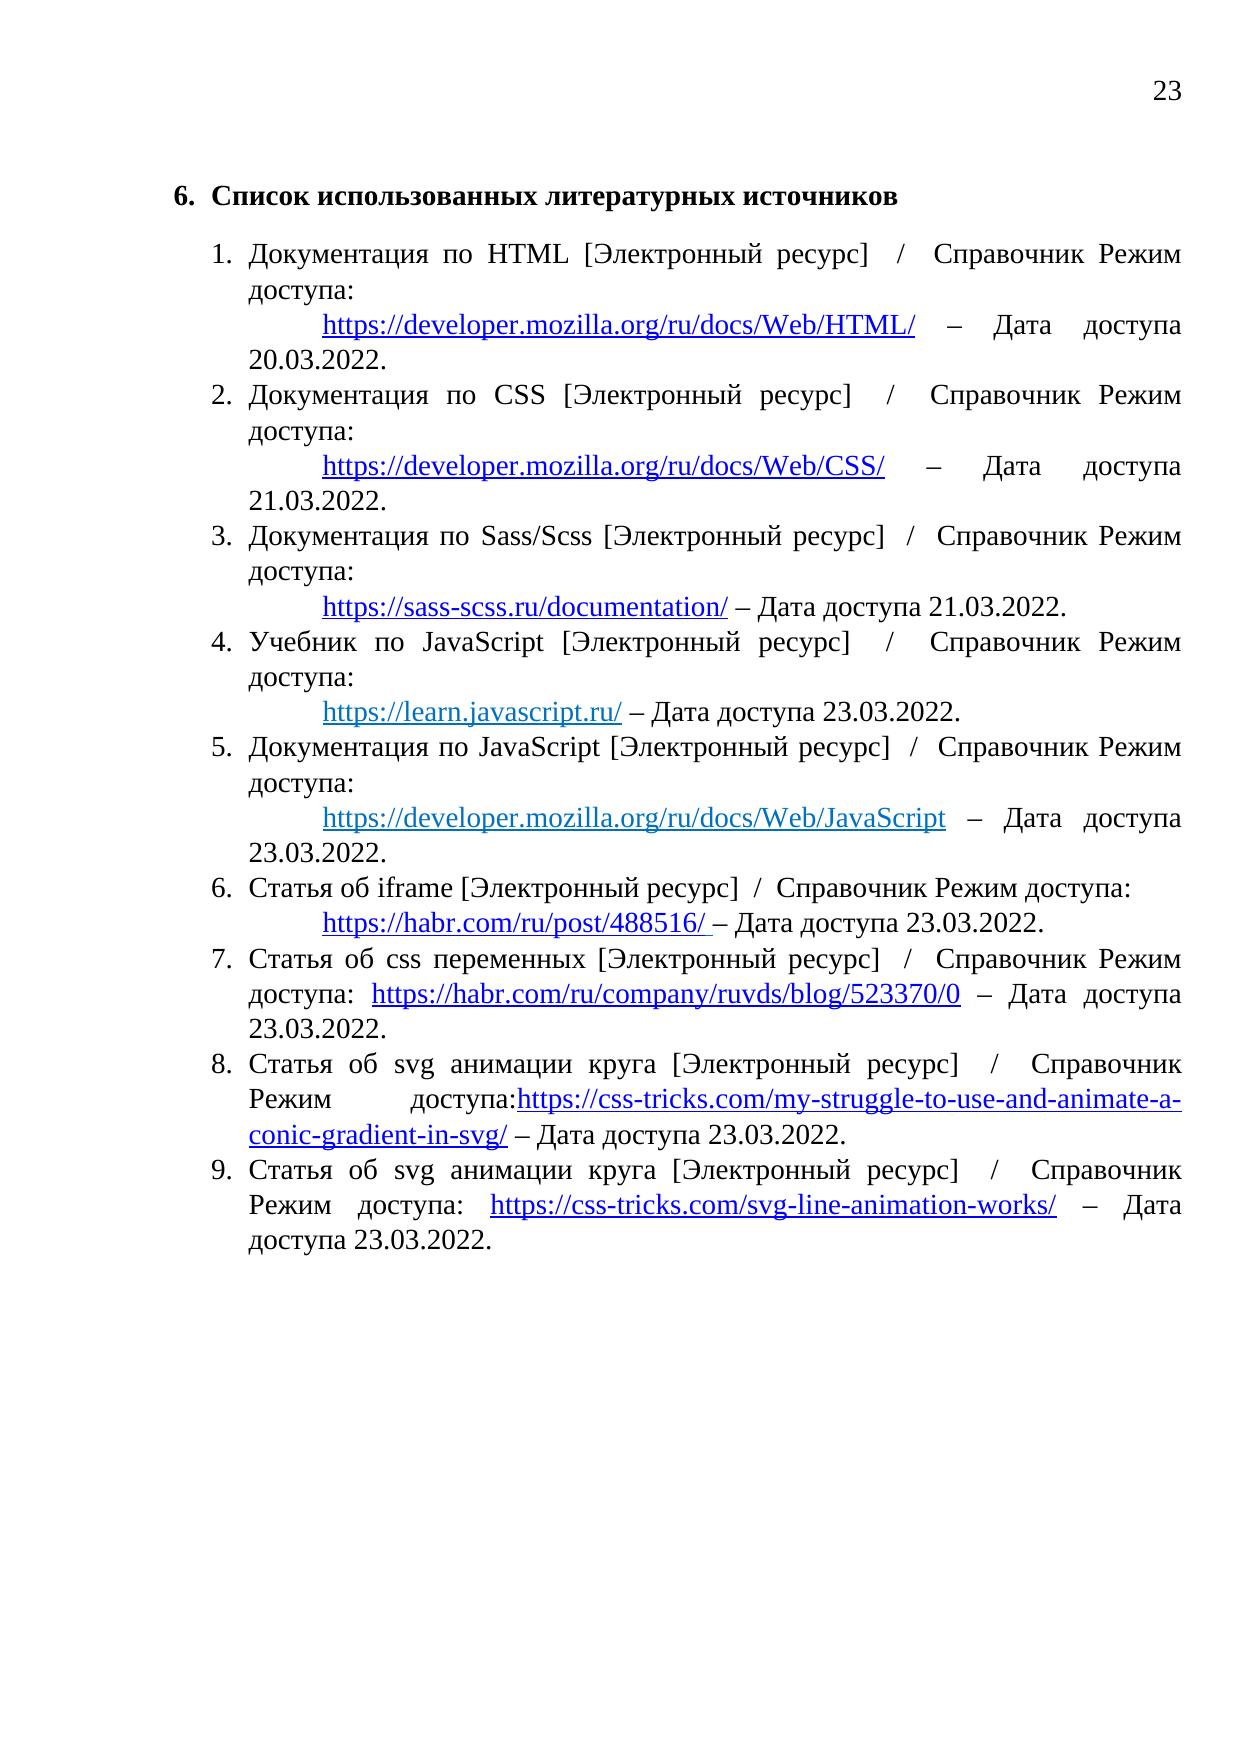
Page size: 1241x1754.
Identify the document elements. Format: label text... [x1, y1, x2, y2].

list Документация по CSS [Электронный ресурс] / Справочник Режим доступа: [211, 377, 1182, 446]
list https://developer.mozilla.org/ru/docs/Web/CSS/ – Дата доступа 21.03.2022. [248, 448, 1182, 517]
list Документация по HTML [Электронный ресурс] / Справочник Режим доступа: [211, 237, 1182, 305]
list Документация по Sass/Scss [Электронный ресурс] / Справочник Режим доступа: [211, 518, 1182, 587]
list Документация по JavaScript [Электронный ресурс] / Справочник Режим доступа: [211, 729, 1182, 798]
list https://learn.javascript.ru/ – Дата доступа 23.03.2022. [248, 694, 1182, 728]
list Статья об iframe [Электронный ресурс] / Справочник Режим доступа: [211, 870, 1182, 904]
list https://developer.mozilla.org/ru/docs/Web/HTML/ – Дата доступа 20.03.2022. [248, 307, 1182, 376]
list Статья об css переменных [Электронный ресурс] / Справочник Режим доступа: https://habr.com/ru/company/ruvds/blog/523370/0 – Дата доступа 23.03.2022. [211, 941, 1182, 1045]
list Статья об svg анимации круга [Электронный ресурс] / Справочник Режим доступа: https://css-tricks.com/svg-line-animation-works/ – Дата доступа 23.03.2022. [211, 1152, 1182, 1256]
subtitle Список использованных литературных источников [173, 178, 1182, 212]
list https://developer.mozilla.org/ru/docs/Web/JavaScript – Дата доступа 23.03.2022. [248, 800, 1182, 869]
list Статья об svg анимации круга [Электронный ресурс] / Справочник Режим доступа:https://css-tricks.com/my-struggle-to-use-and-animate-a-conic-gradient-in-svg/ – Дата доступа 23.03.2022. [211, 1046, 1182, 1150]
list Учебник по JavaScript [Электронный ресурс] / Справочник Режим доступа: [211, 624, 1182, 693]
list https://habr.com/ru/post/488516/ – Дата доступа 23.03.2022. [248, 906, 1182, 939]
list https://sass-scss.ru/documentation/ – Дата доступа 21.03.2022. [248, 589, 1182, 622]
